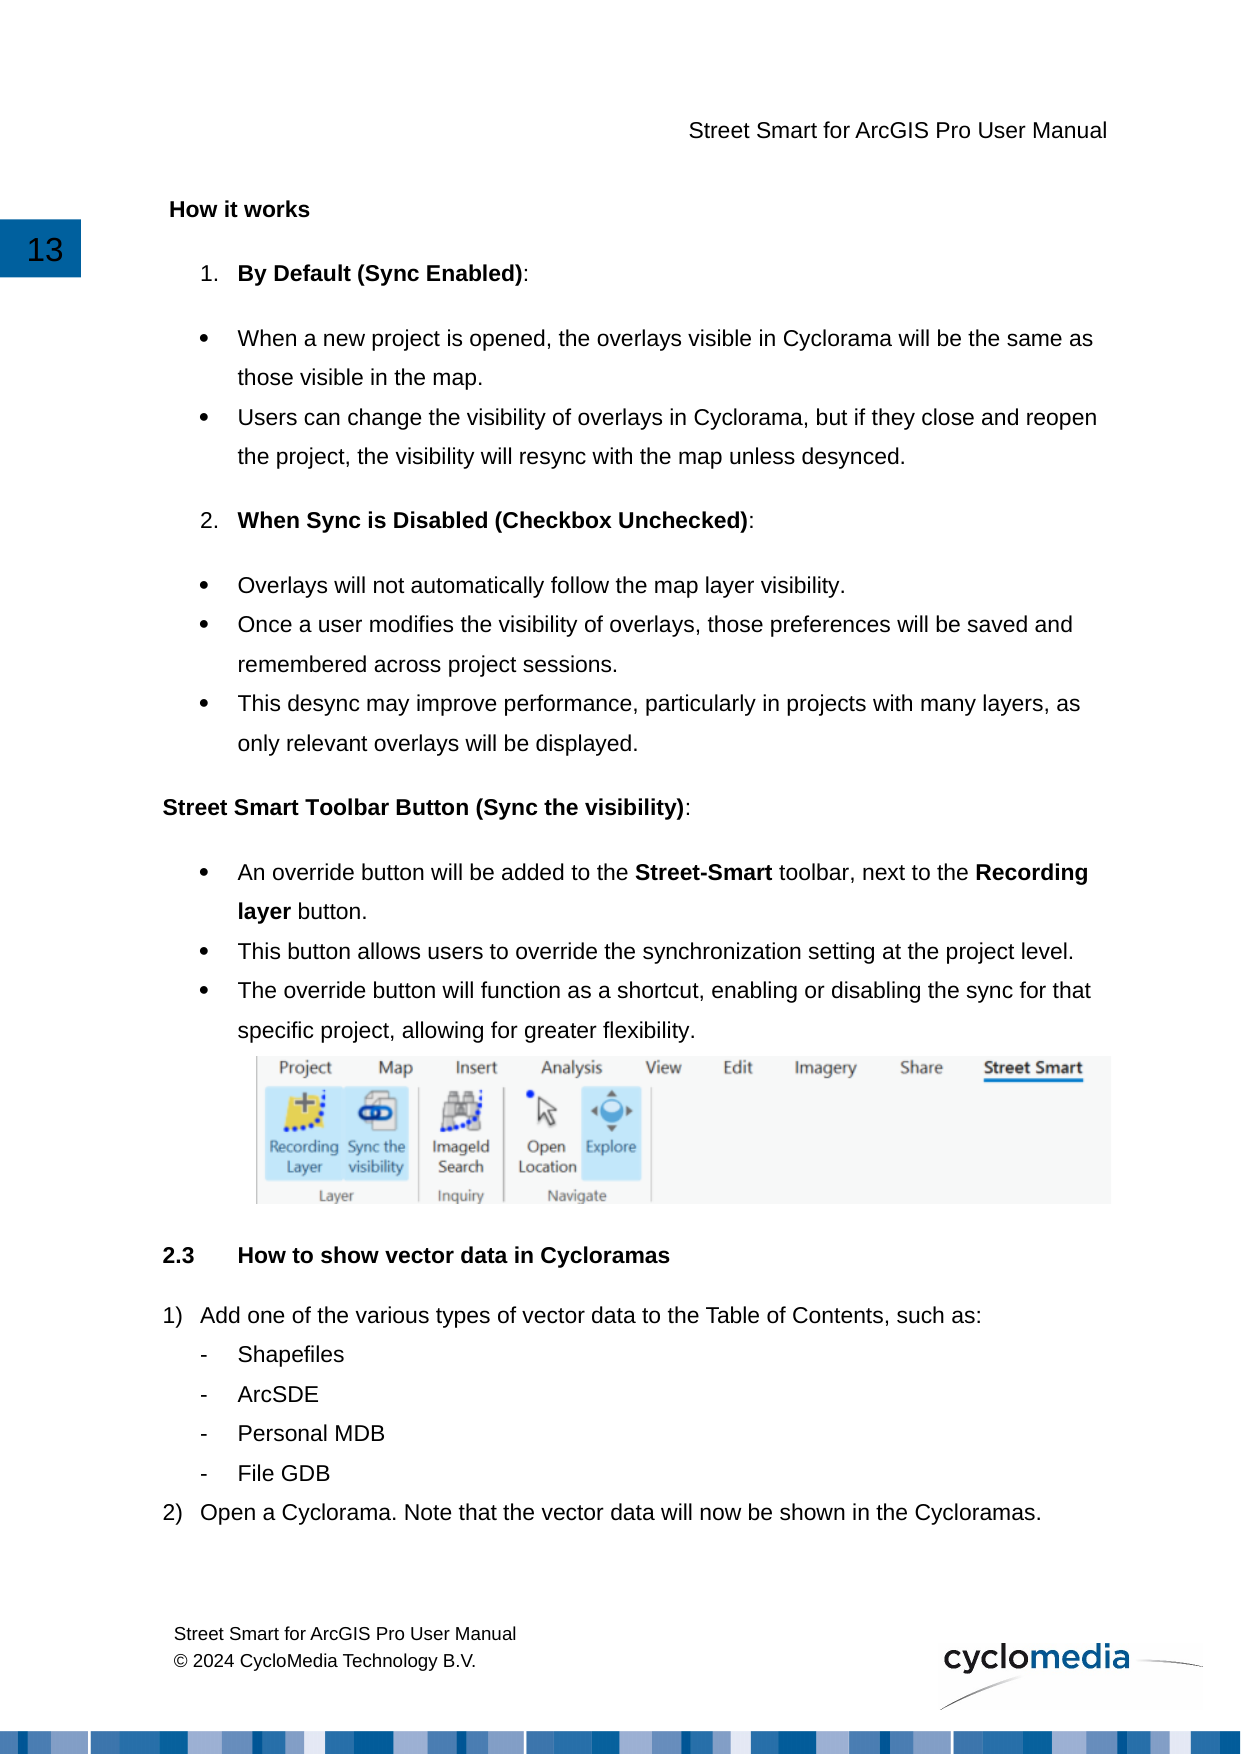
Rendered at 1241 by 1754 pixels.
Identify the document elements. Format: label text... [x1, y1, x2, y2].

picture [937, 1643, 1203, 1710]
subtitle How to show vector data in Cycloramas [162, 1242, 1048, 1268]
list This desync may improve performance, particularly in projects with many layers, as only relevant overlays will be displayed. [200, 690, 1107, 756]
list When a new project is opened, the overlays visible in Cyclorama will be the same as those visible in the map. [200, 324, 1107, 390]
list Add one of the various types of vector data to the Table of Contents, such as: [162, 1302, 1107, 1328]
list Shapefiles [200, 1341, 1107, 1368]
list Users can change the visibility of overlays in Cyclorama, but if they close and reopen the project, the visibility will resync with the map unless desynced. [200, 403, 1107, 469]
list This button allows users to override the synchronization setting at the project level. [200, 938, 1107, 964]
list Once a user modifies the visibility of overlays, those preferences will be saved and remembered across project sessions. [200, 611, 1107, 677]
list Overlays will not automatically follow the map layer visibility. [200, 572, 1107, 598]
list File GDB [200, 1460, 1107, 1486]
list An override button will be added to the Street-Smart toolbar, next to the Recording layer button. [200, 859, 1107, 925]
picture [0, 1731, 1241, 1754]
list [162, 1499, 1107, 1565]
subtitle How it works [162, 196, 1048, 222]
list Personal MDB [200, 1420, 1107, 1447]
text Street Smart Toolbar Button (Sync the visibility): [162, 794, 1107, 821]
list By Default (Sync Enabled): [200, 260, 1107, 286]
list ArcSDE [200, 1381, 1107, 1407]
list When Sync is Disabled (Checkbox Unchecked): [200, 507, 1107, 534]
list The override button will function as a shortcut, enabling or disabling the sync for that specific project, allowing for greater flexibility. [200, 977, 1107, 1203]
